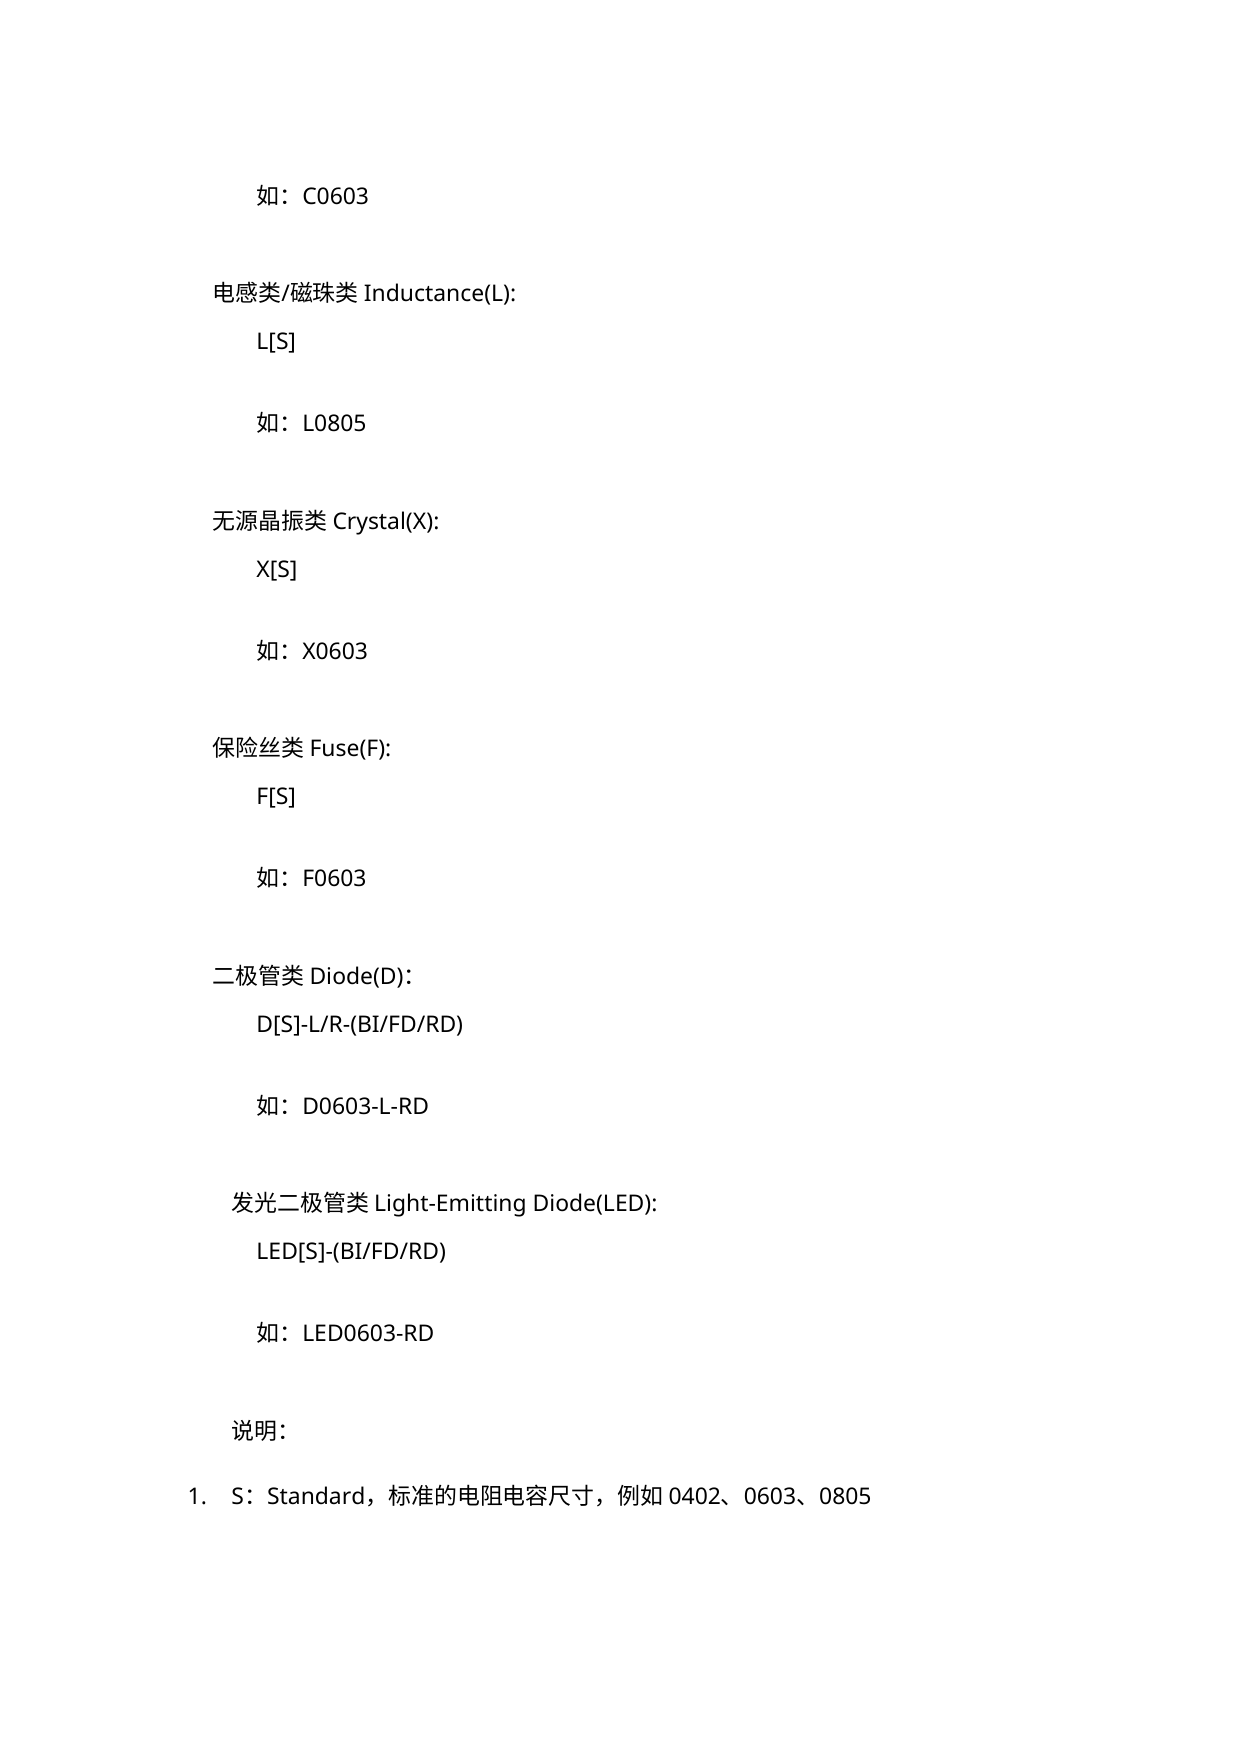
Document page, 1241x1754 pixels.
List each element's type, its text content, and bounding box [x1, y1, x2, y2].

text F[S] [212, 779, 1053, 812]
text 如：D0603-L-RD [212, 1072, 1053, 1137]
text 发光二极管类 Light-Emitting Diode(LED): [187, 1169, 1053, 1234]
text 无源晶振类 Crystal(X): [212, 487, 1053, 552]
text LED[S]-(BI/FD/RD) [212, 1234, 1053, 1267]
text 电感类/磁珠类 Inductance(L): [212, 259, 1053, 324]
text 如：LED0603-RD [212, 1299, 1053, 1364]
text 如：X0603 [212, 617, 1053, 682]
text 说明： [187, 1397, 1053, 1462]
text 二极管类 Diode(D)： [212, 942, 1053, 1007]
text 如：L0805 [212, 389, 1053, 454]
list S：Standard，标准的电阻电容尺寸，例如 0402、0603、0805 [187, 1462, 1053, 1527]
text 如：C0603 [212, 162, 1053, 227]
text X[S] [212, 552, 1053, 584]
text 保险丝类 Fuse(F): [212, 714, 1053, 779]
text L[S] [212, 324, 1053, 357]
text 如：F0603 [212, 844, 1053, 909]
text D[S]-L/R-(BI/FD/RD) [212, 1007, 1053, 1039]
